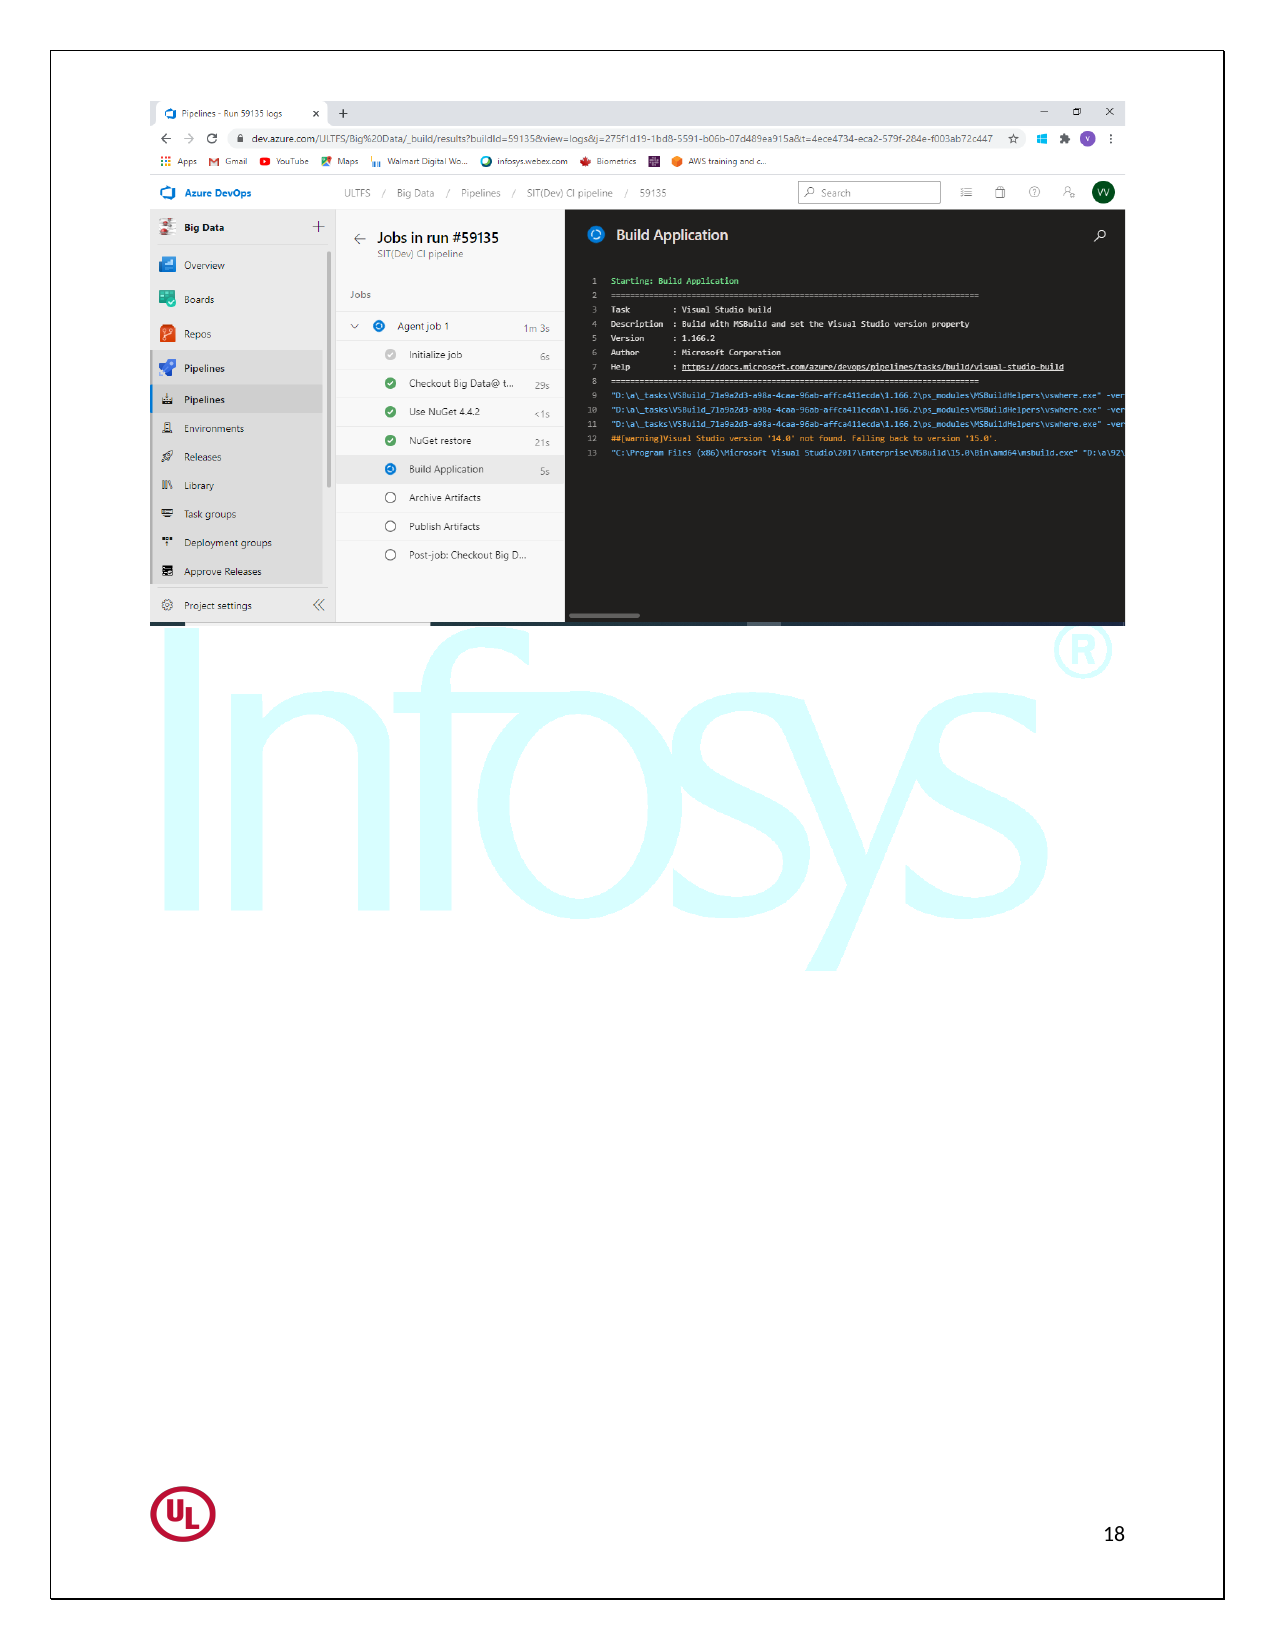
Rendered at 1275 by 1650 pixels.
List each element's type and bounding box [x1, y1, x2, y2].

picture [150, 1486, 216, 1542]
picture [150, 101, 1125, 626]
